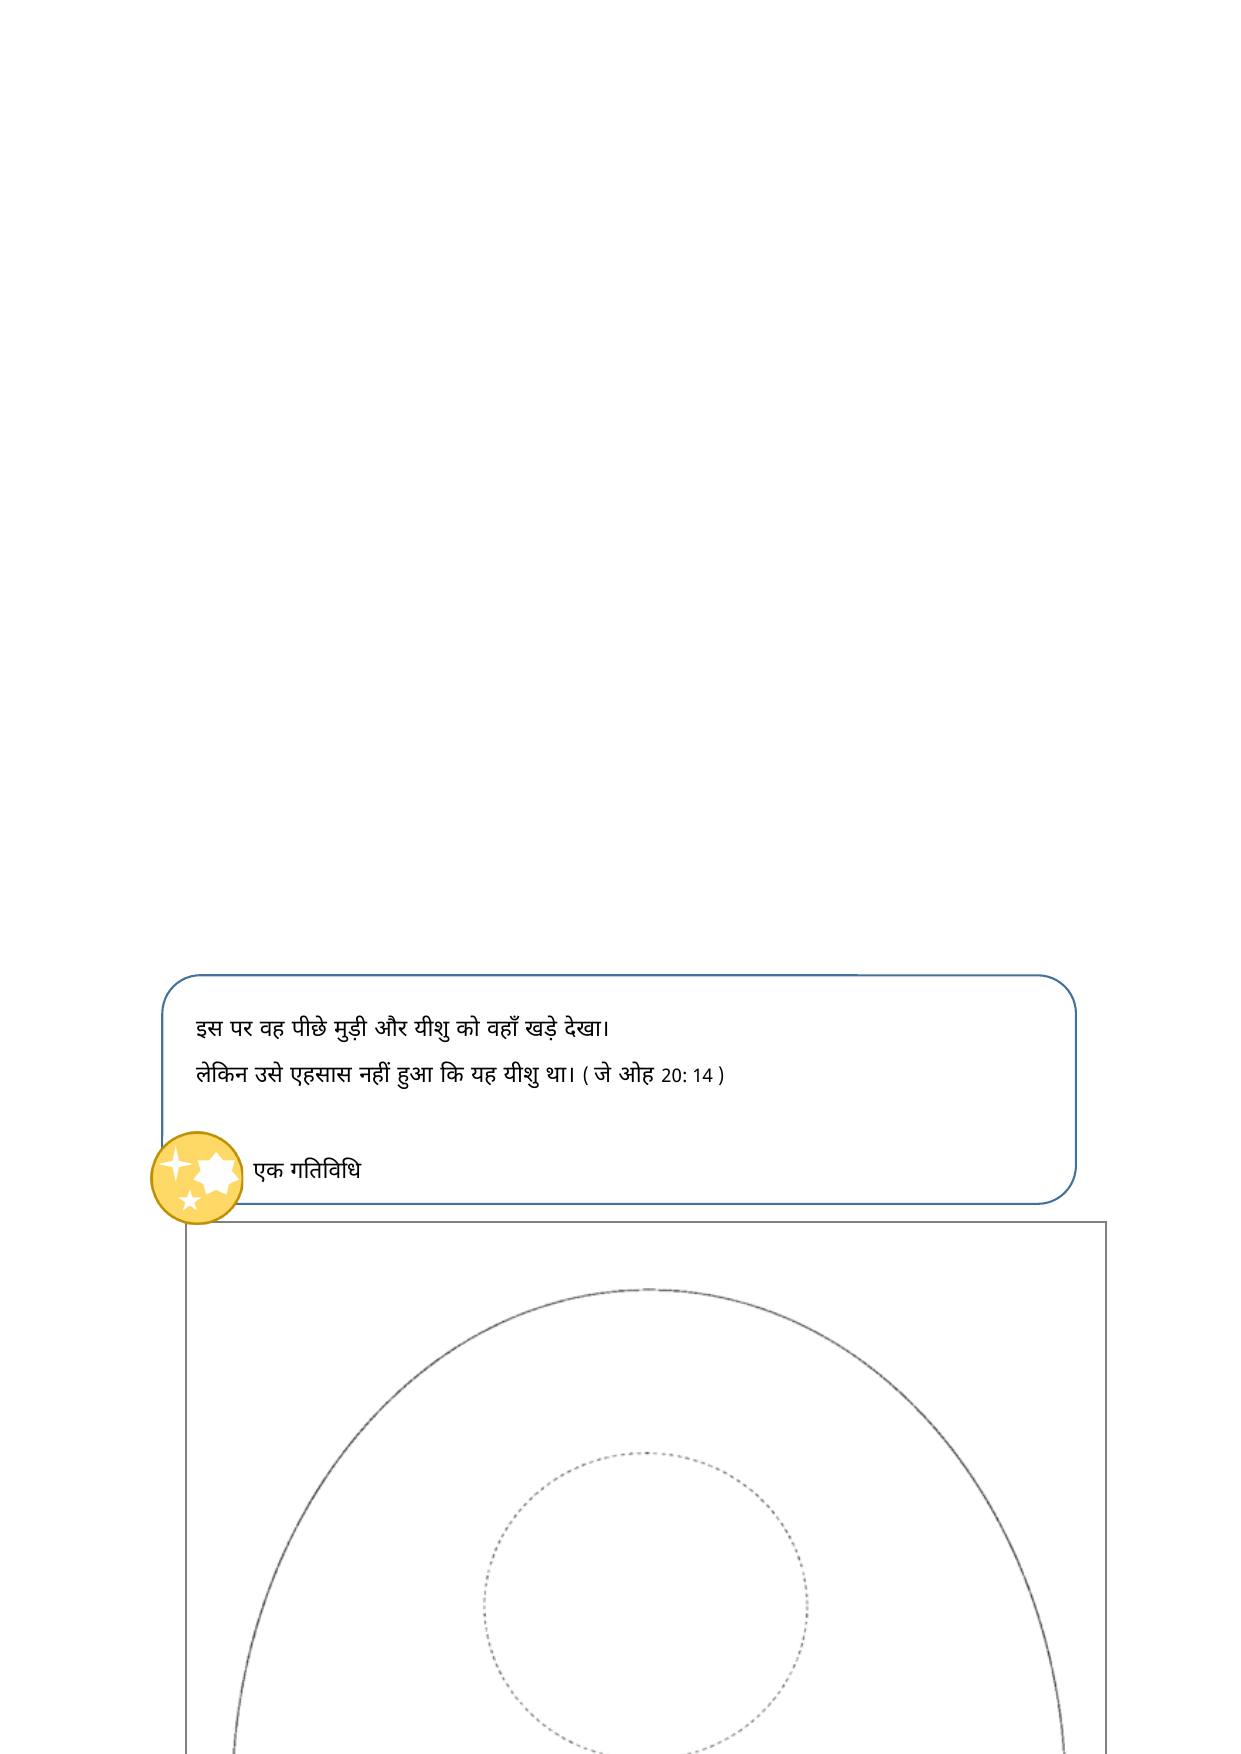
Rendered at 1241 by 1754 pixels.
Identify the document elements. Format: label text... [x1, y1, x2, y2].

text एक गतिविधि [244, 1157, 1090, 1184]
text इस पर वह पीछे मुड़ी और यीशु को वहाँ खड़े देखा। [346, 1015, 1090, 1042]
text लेकिन उसे एहसास नहीं हुआ कि यह यीशु था। ( जे ओह 20: 14 ) [150, 1061, 1090, 1090]
text इस पर वह पीछे मुड़ी और यीशु को वहाँ खड़े देखा। [150, 1015, 359, 1042]
picture [150, 1131, 1105, 1754]
